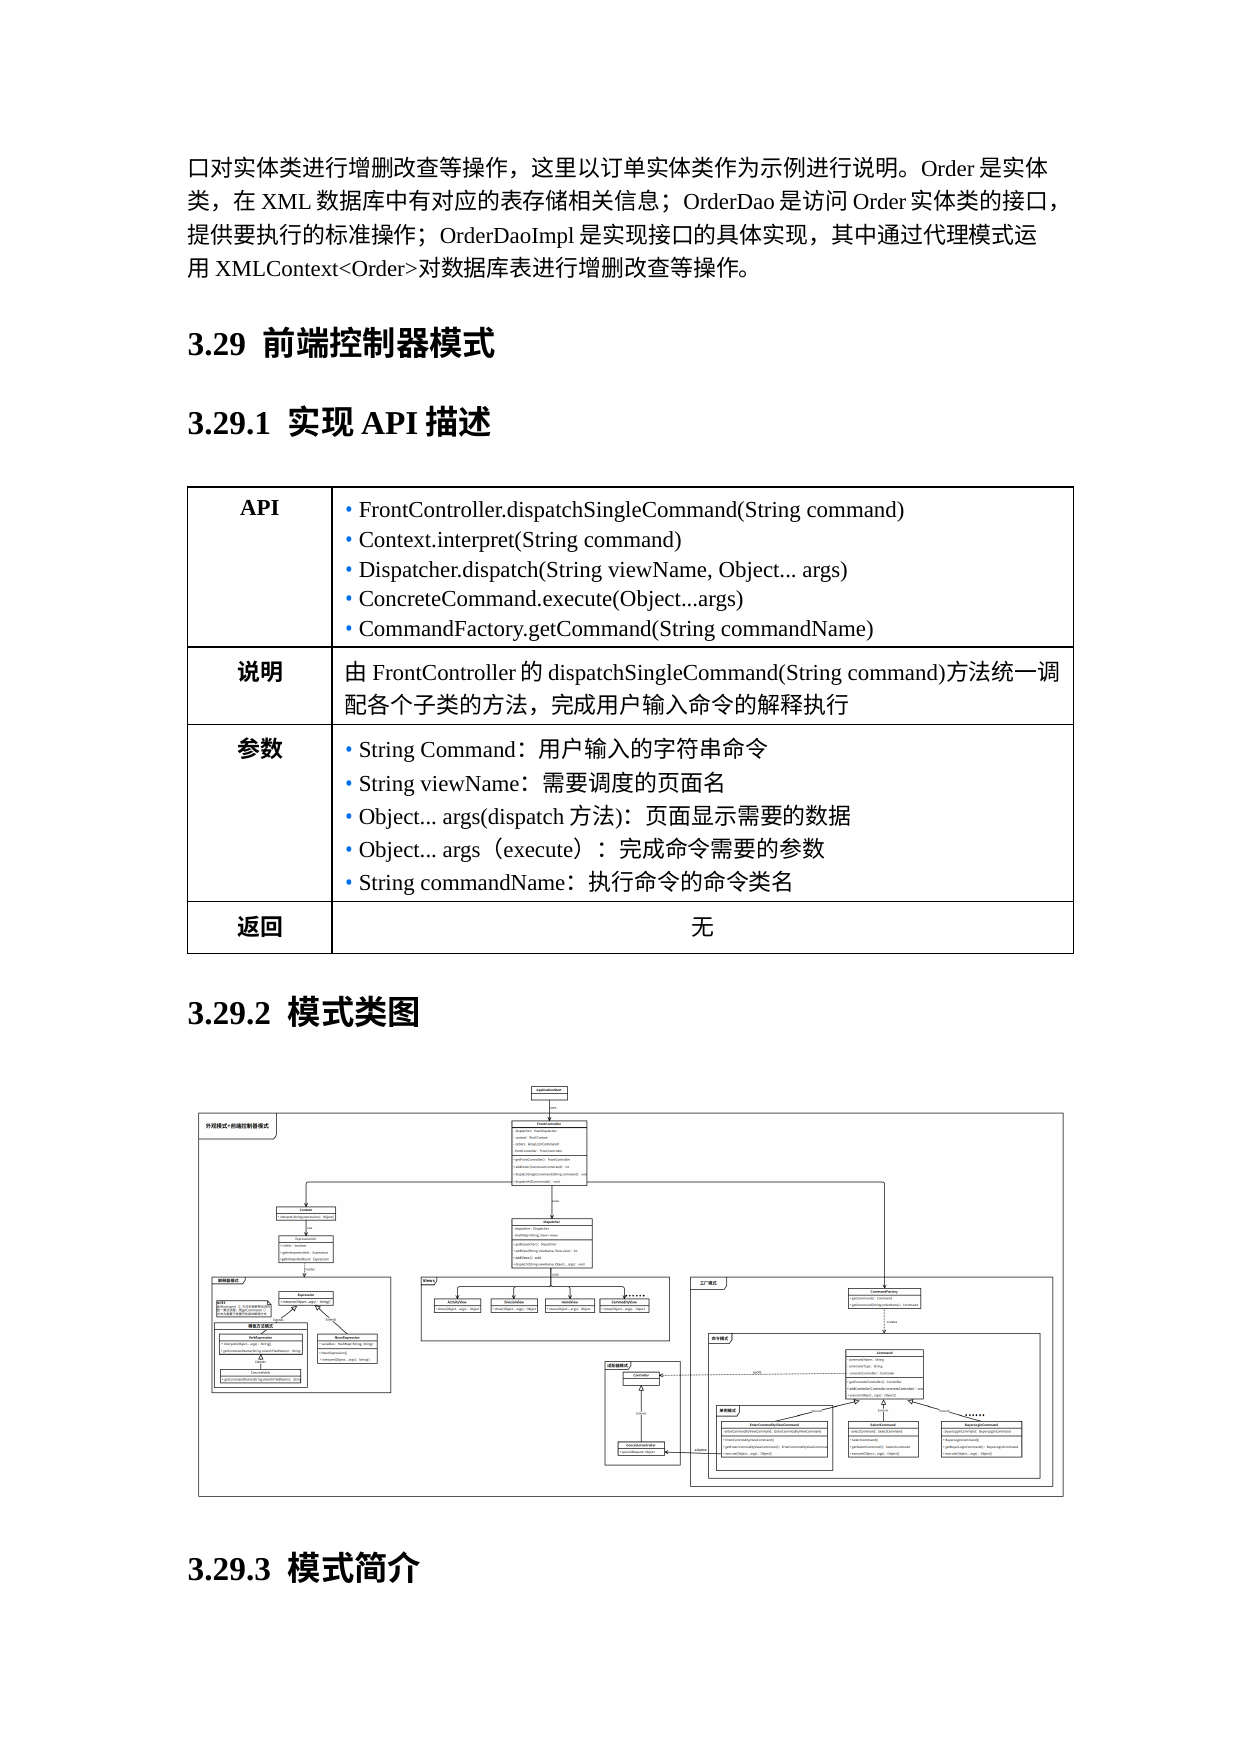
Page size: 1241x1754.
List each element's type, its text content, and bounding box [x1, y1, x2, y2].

text 3.29.3 模式简介 [187, 1542, 1053, 1590]
text 3.29.1 实现API描述 [187, 396, 1053, 444]
table_cell String Command：用户输入的字符串命令 String viewName：需要调度的页面名 Object... args(dispatch方法)：页面显示需要的数据 Object... args（execute）：完成命令需要的参数 String commandName：执行命令的命令类名 [333, 725, 1073, 901]
table_header FrontController.dispatchSingleCommand(String command) Context.interpret(String command) Dispatcher.dispatch(String viewName, Object... args) ConcreteCommand.execute(Object...args) CommandFactory.getCommand(String commandName) [333, 488, 1073, 646]
table_cell 返回 [188, 902, 331, 953]
table_cell 由FrontController的dispatchSingleCommand(String command)方法统一调配各个子类的方法，完成用户输入命令的解释执行 [333, 648, 1073, 723]
table_cell 无 [333, 902, 1073, 953]
text 3.29.2 模式类图 [187, 986, 1053, 1034]
table_cell 说明 [188, 648, 331, 723]
picture [187, 1076, 1074, 1511]
table_header API [188, 488, 331, 646]
table_cell 参数 [188, 725, 331, 901]
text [187, 150, 1053, 283]
text 3.29 前端控制器模式 [187, 316, 1053, 364]
